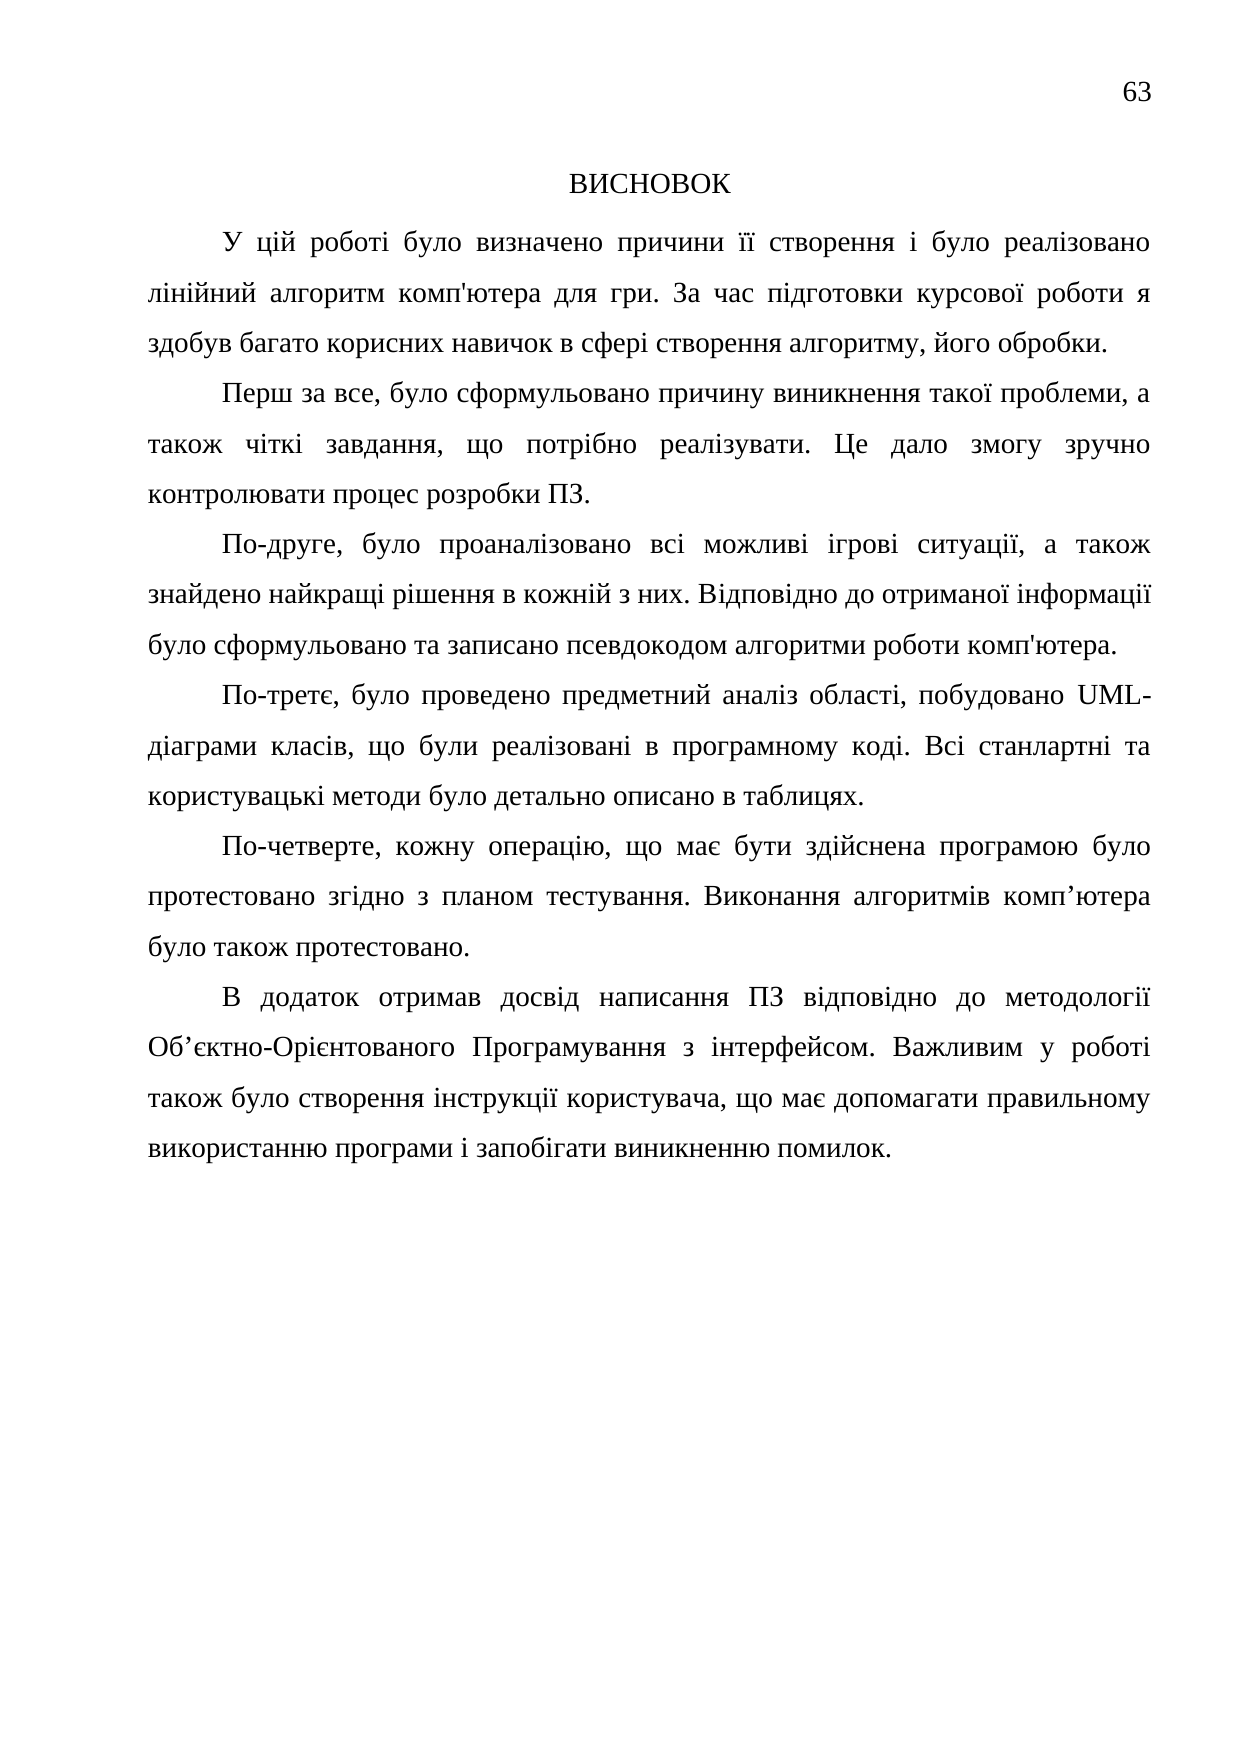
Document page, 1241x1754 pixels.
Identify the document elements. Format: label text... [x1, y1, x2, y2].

text Перш за все, було сформульовано причину виникнення такої проблеми, а також чіткі завдання, що потрібно реалізувати. Це дало змогу зручно контролювати процес розробки ПЗ. [148, 375, 1152, 509]
text По-четверте, кожну операцію, що має бути здійснена програмою було протестовано згідно з планом тестування. Виконання алгоритмів комп’ютера було також протестовано. [148, 828, 1152, 962]
text В додаток отримав досвід написання ПЗ відповідно до методології Об’єктно-Орієнтованого Програмування з інтерфейсом. Важливим у роботі також було створення інструкції користувача, що має допомагати правильному використанню програми і запобігати виникненню помилок. [148, 979, 1152, 1164]
text По-третє, було проведено предметний аналіз області, побудовано UML-діаграми класів, що були реалізовані в програмному коді. Всі станлартні та користувацькі методи було детально описано в таблицях. [148, 677, 1152, 811]
text ВИСНОВОК [148, 166, 1152, 199]
text По-друге, було проаналізовано всі можливі ігрові ситуації, а також знайдено найкращі рішення в кожній з них. Відповідно до отриманої інформації було сформульовано та записано псевдокодом алгоритми роботи комп'ютера. [148, 526, 1152, 661]
text У цій роботі було визначено причини її створення і було реалізовано лінійний алгоритм комп'ютера для гри. За час підготовки курсової роботи я здобув багато корисних навичок в сфері створення алгоритму, його обробки. [148, 224, 1152, 359]
